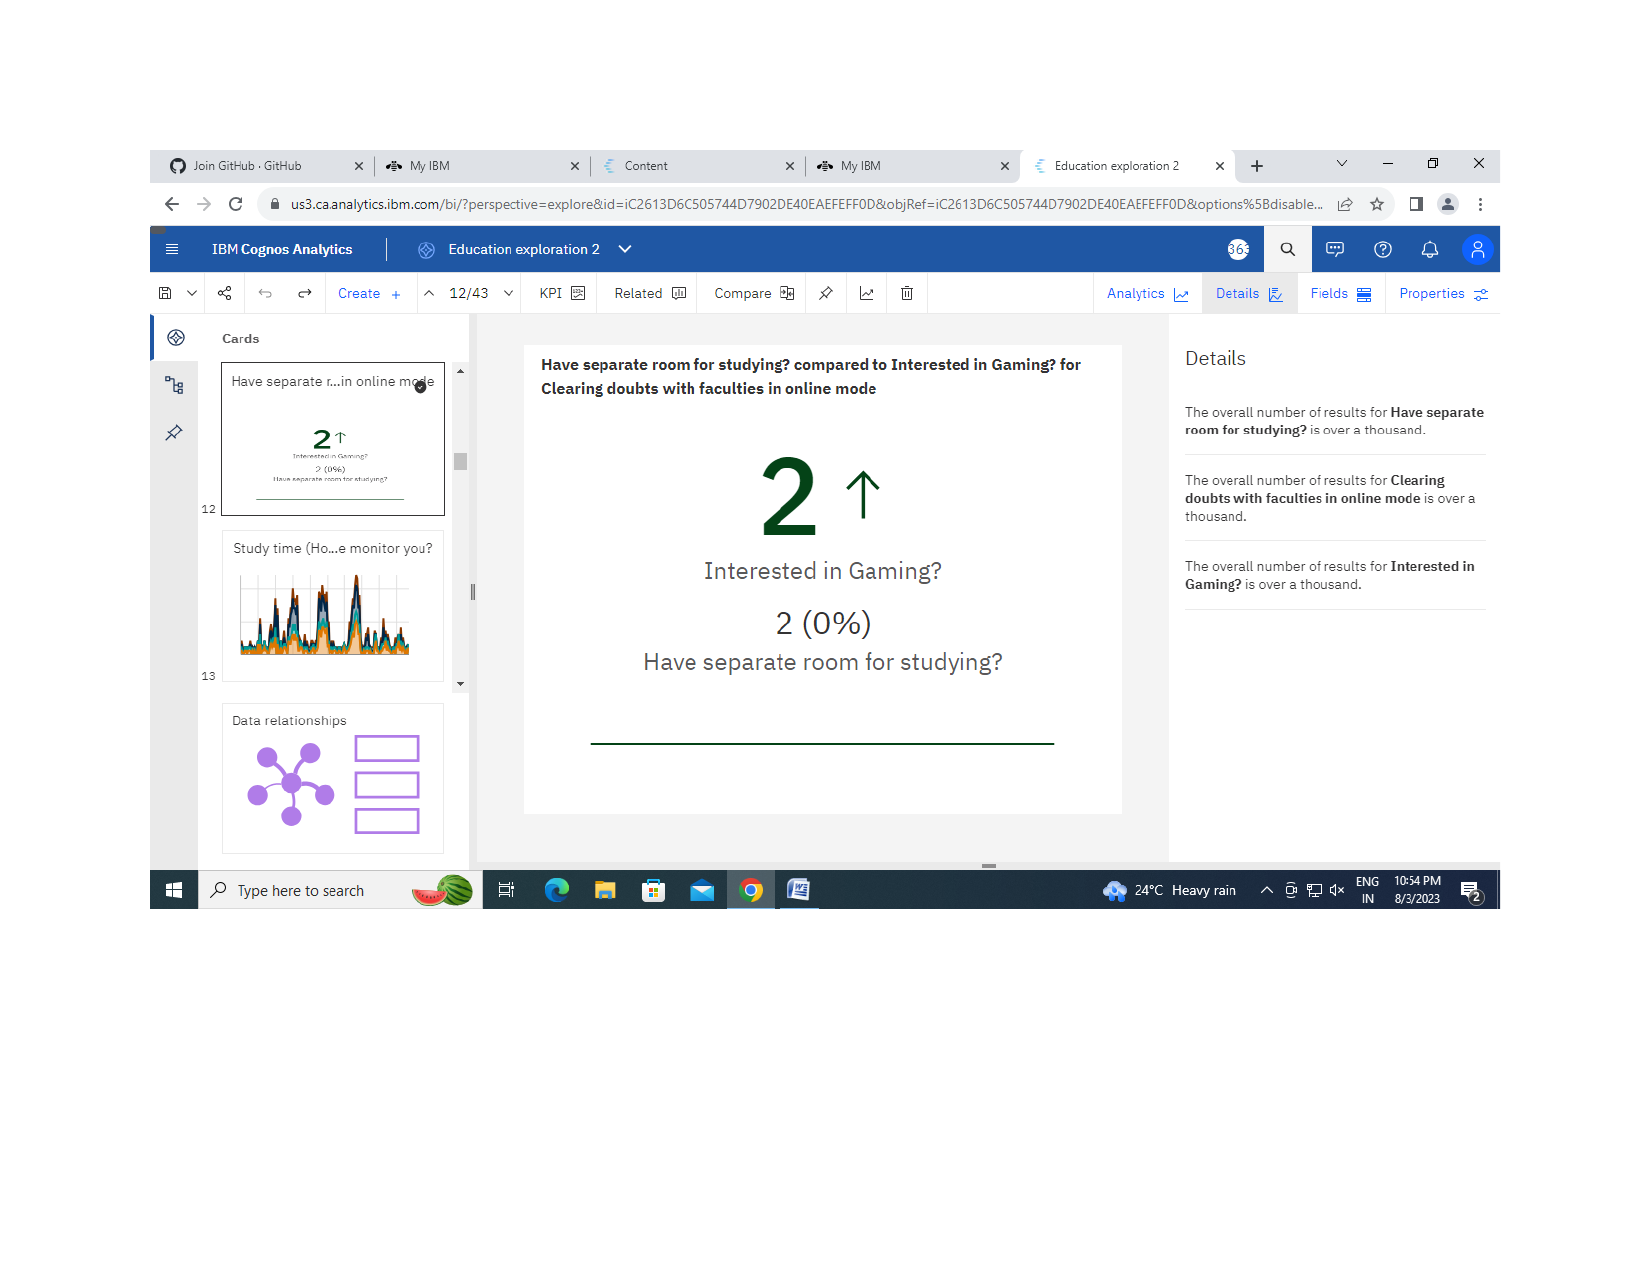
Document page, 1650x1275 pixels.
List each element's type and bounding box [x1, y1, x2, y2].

picture [150, 150, 1500, 909]
